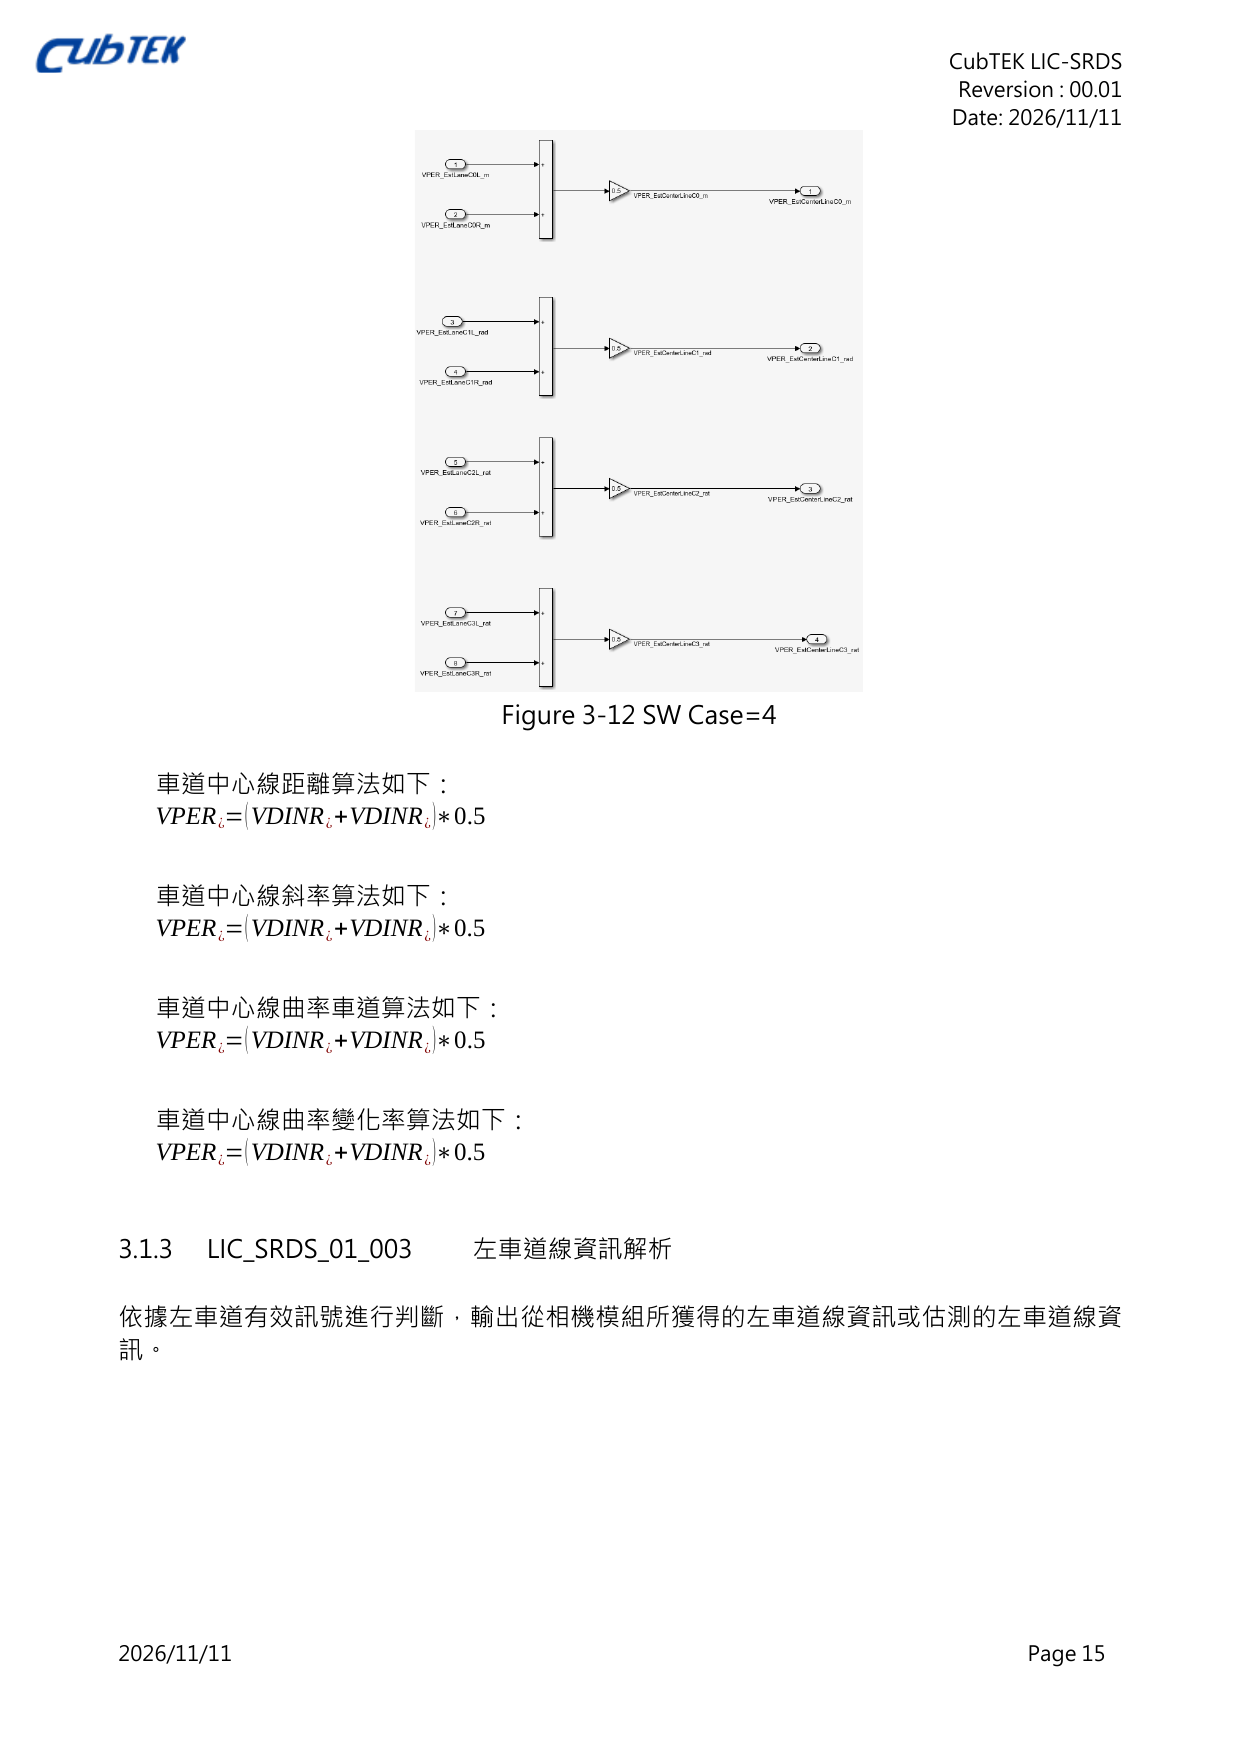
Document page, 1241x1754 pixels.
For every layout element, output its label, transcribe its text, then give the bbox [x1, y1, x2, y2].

picture [414, 130, 863, 692]
text 車道中心線曲率變化率算法如下： [156, 1103, 1122, 1136]
text Figure 3-12 SW Case=4 [156, 691, 1122, 733]
subtitle LIC_SRDS_01_003 左車道線資訊解析 [118, 1232, 1122, 1265]
picture [28, 25, 188, 71]
text 車道中心線斜率算法如下： [156, 878, 1122, 912]
text 車道中心線距離算法如下： [156, 766, 1122, 799]
text 車道中心線曲率車道算法如下： [156, 991, 1122, 1024]
text 依據左車道有效訊號進行判斷，輸出從相機模組所獲得的左車道線資訊或估測的左車道線資訊。 [118, 1299, 1122, 1366]
